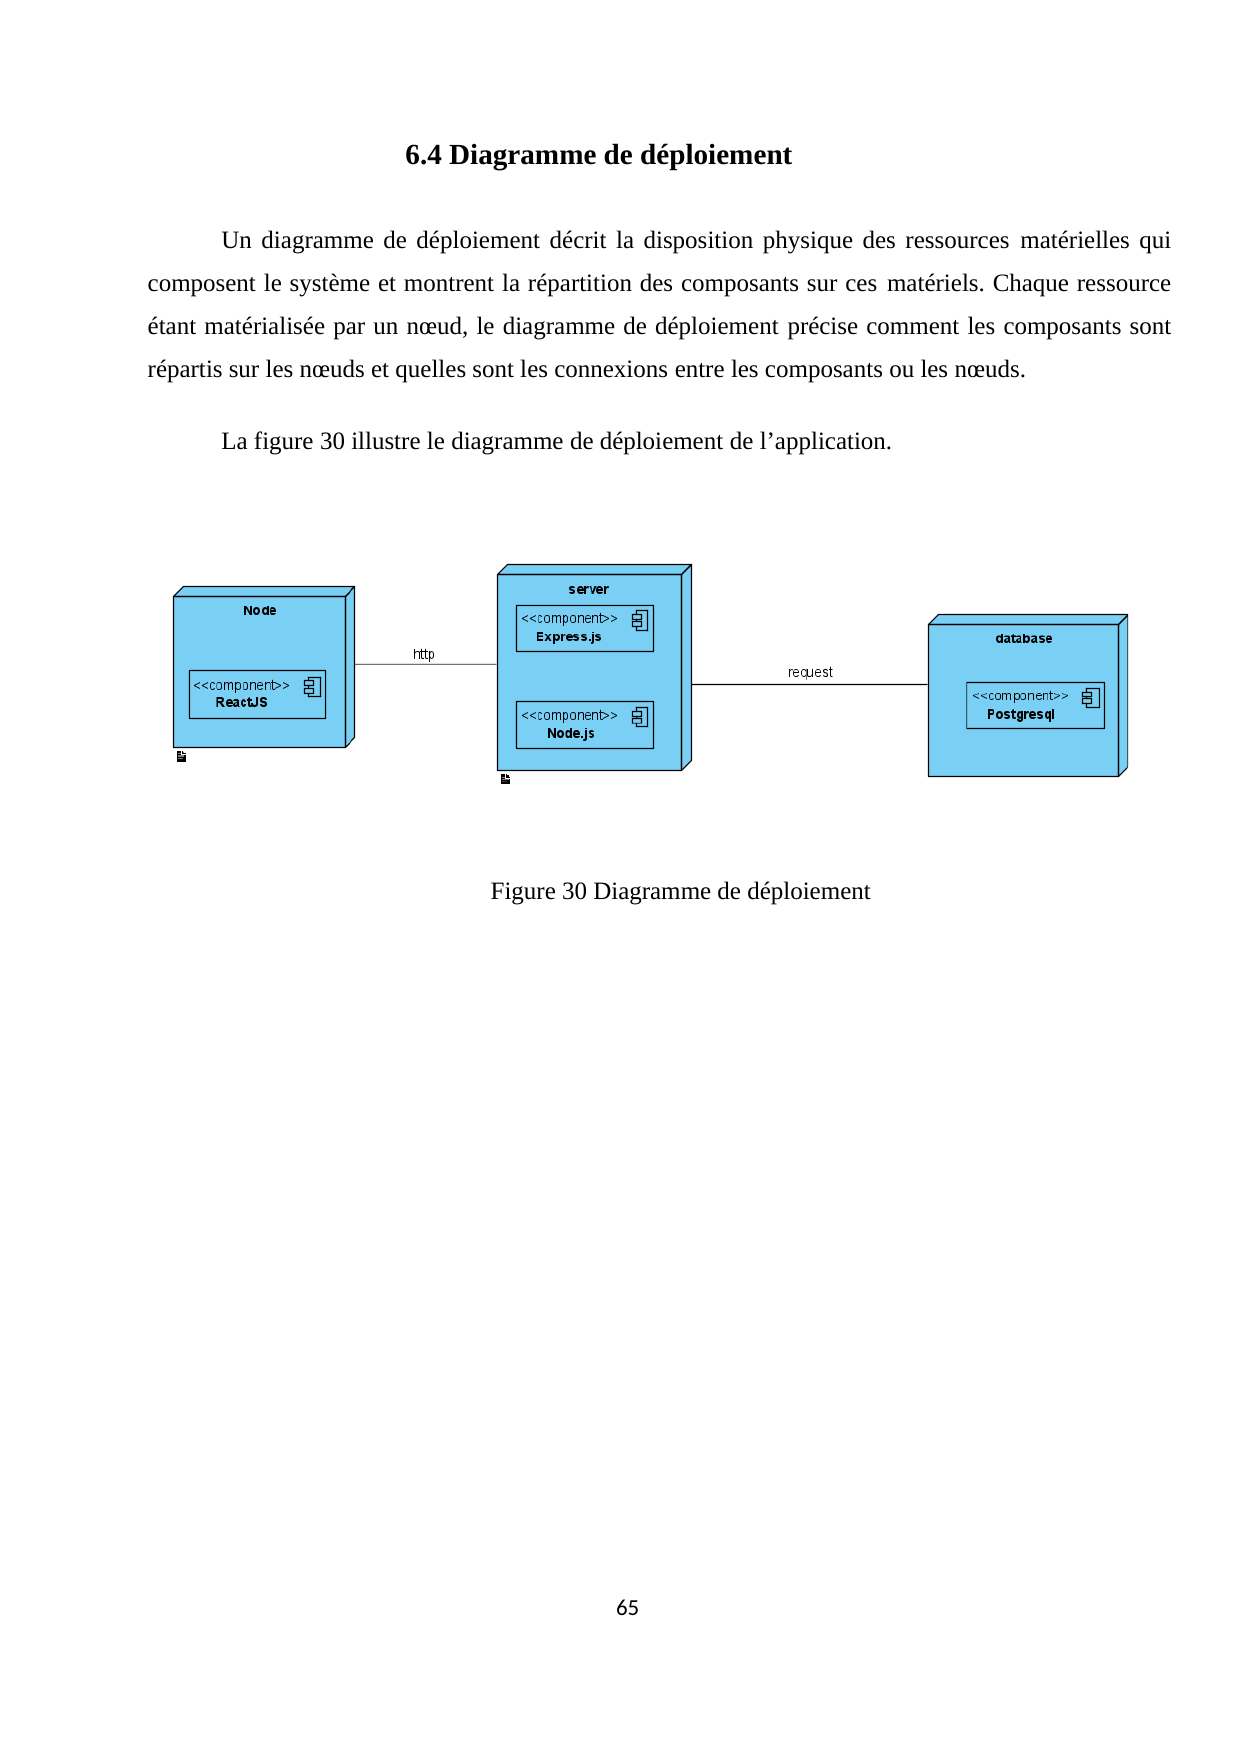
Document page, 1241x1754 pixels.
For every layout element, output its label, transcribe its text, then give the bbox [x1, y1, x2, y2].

picture [83, 548, 1181, 811]
text La figure 30 illustre le diagramme de déploiement de l’application. [210, 426, 1171, 455]
subtitle 6.4 Diagramme de déploiement [46, 137, 1152, 171]
text Figure 30 Diagramme de déploiement [158, 876, 1078, 905]
text Un diagramme de déploiement décrit la disposition physique des ressources matérielles qui composent le système et montrent la répartition des composants sur ces matériels. Chaque ressource étant matérialisée par un nœud, le diagramme de déploiement précise comment les composants sont répartis sur les nœuds et quelles sont les connexions entre les composants ou les nœuds. [147, 225, 1171, 383]
